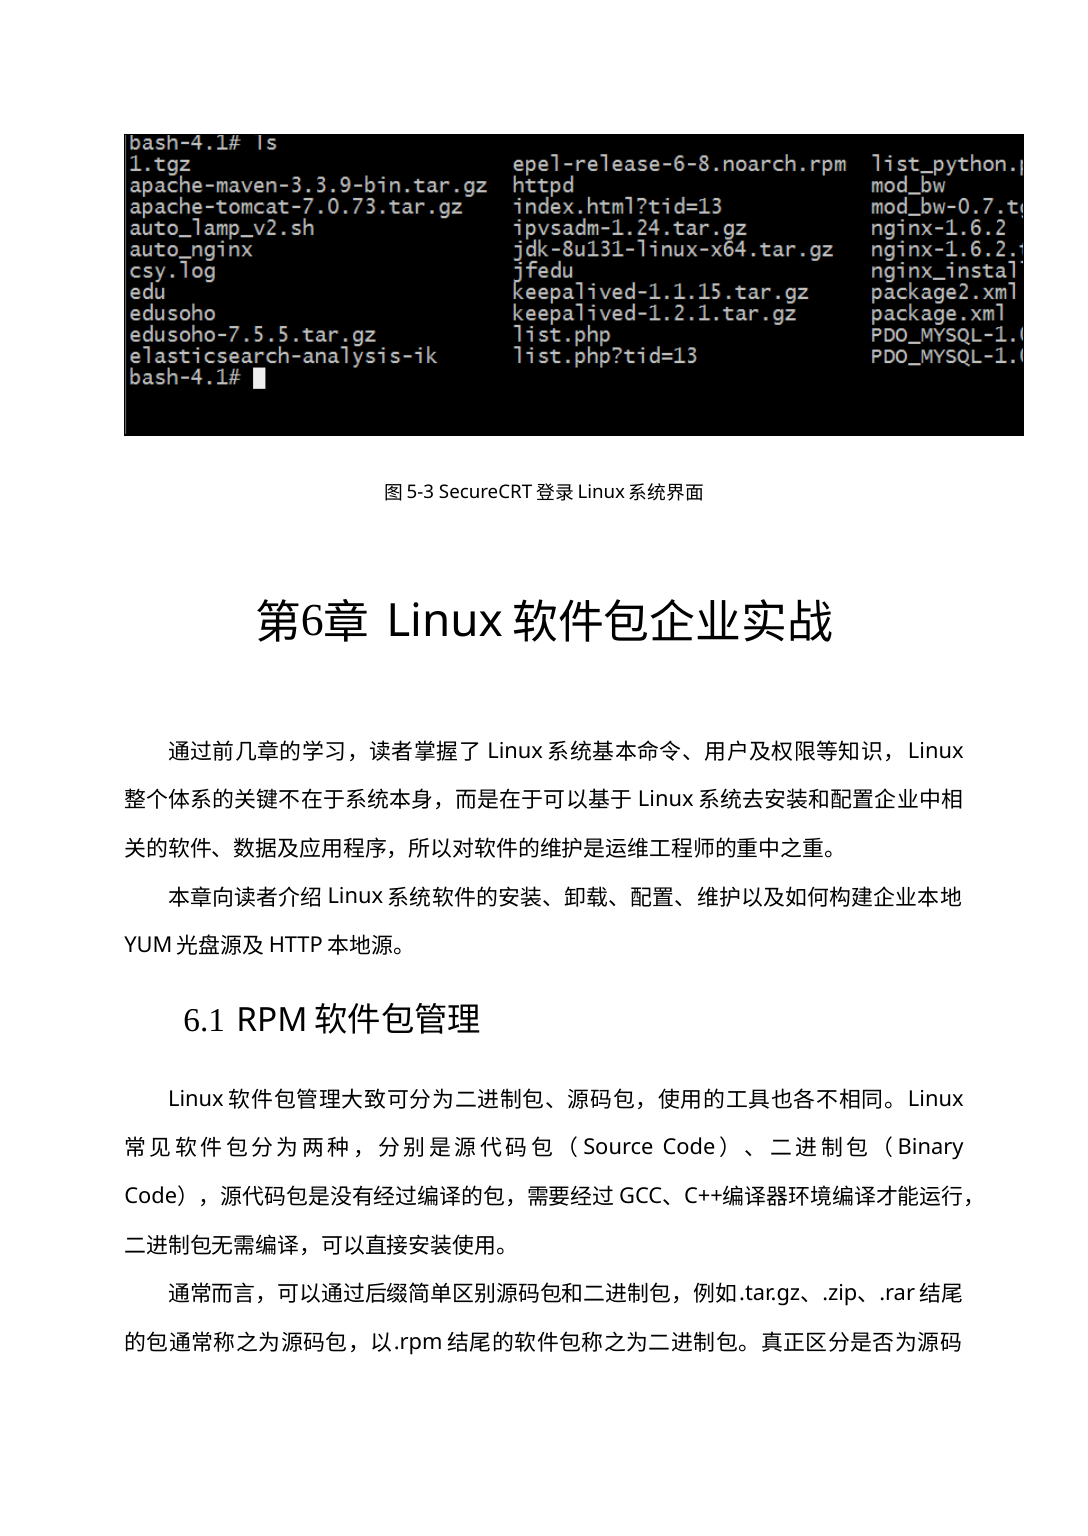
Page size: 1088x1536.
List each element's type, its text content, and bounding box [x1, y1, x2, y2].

text 图5-3 SecureCRT登录Linux系统界面 [124, 436, 963, 508]
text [124, 1276, 963, 1357]
subtitle Linux软件包企业实战 [124, 570, 963, 667]
text 通过前几章的学习，读者掌握了Linux系统基本命令、用户及权限等知识，Linux整个体系的关键不在于系统本身，而是在于可以基于Linux系统去安装和配置企业中相关的软件、数据及应用程序，所以对软件的维护是运维工程师的重中之重。 [124, 733, 963, 863]
subtitle RPM软件包管理 [183, 992, 963, 1041]
text 本章向读者介绍Linux系统软件的安装、卸载、配置、维护以及如何构建企业本地YUM光盘源及HTTP本地源。 [124, 879, 963, 960]
picture [125, 135, 1023, 434]
text Linux软件包管理大致可分为二进制包、源码包，使用的工具也各不相同。Linux常见软件包分为两种，分别是源代码包（Source Code）、二进制包（Binary Code），源代码包是没有经过编译的包，需要经过GCC、C++编译器环境编译才能运行，二进制包无需编译，可以直接安装使用。 [124, 1081, 963, 1260]
